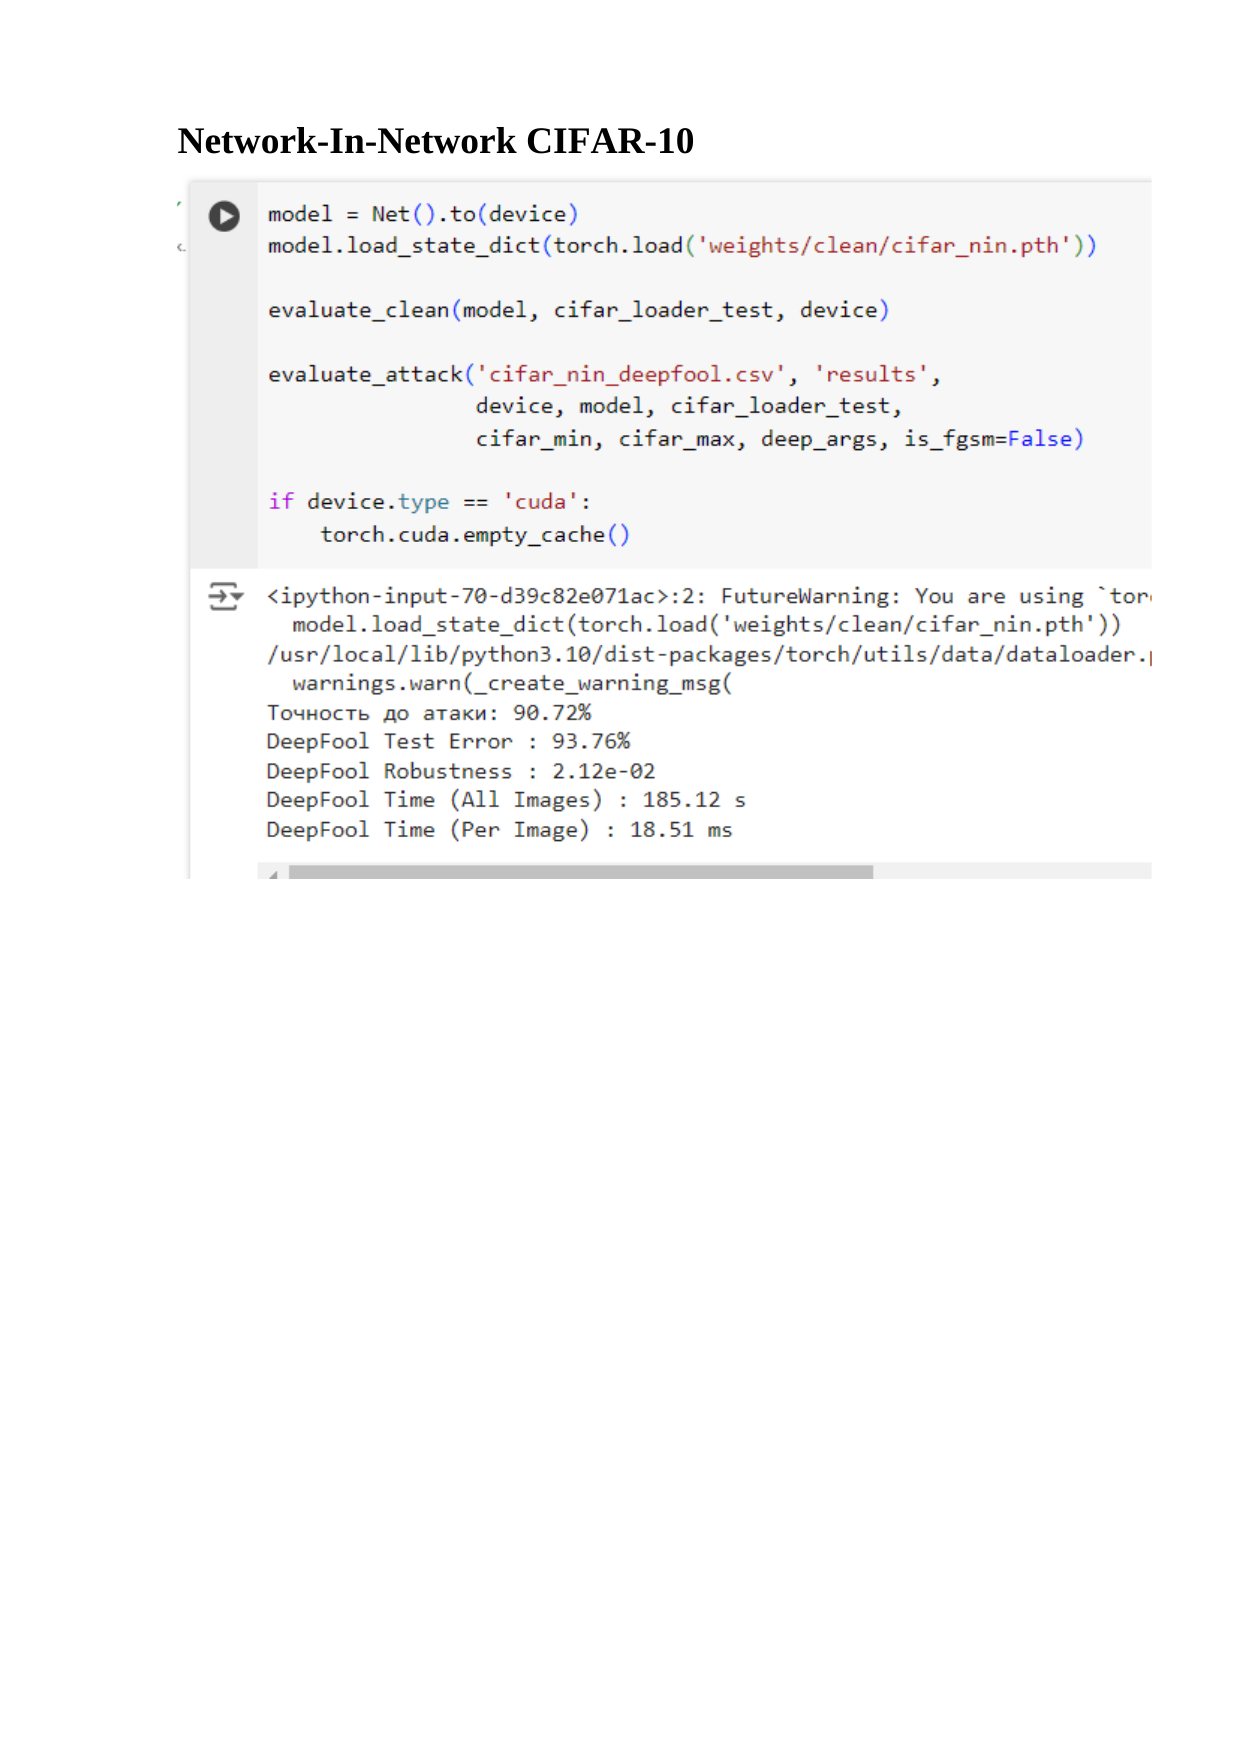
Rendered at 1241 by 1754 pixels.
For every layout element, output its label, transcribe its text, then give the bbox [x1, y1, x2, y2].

text Network-In-Network CIFAR-10 [177, 118, 1152, 163]
picture [177, 163, 1152, 879]
